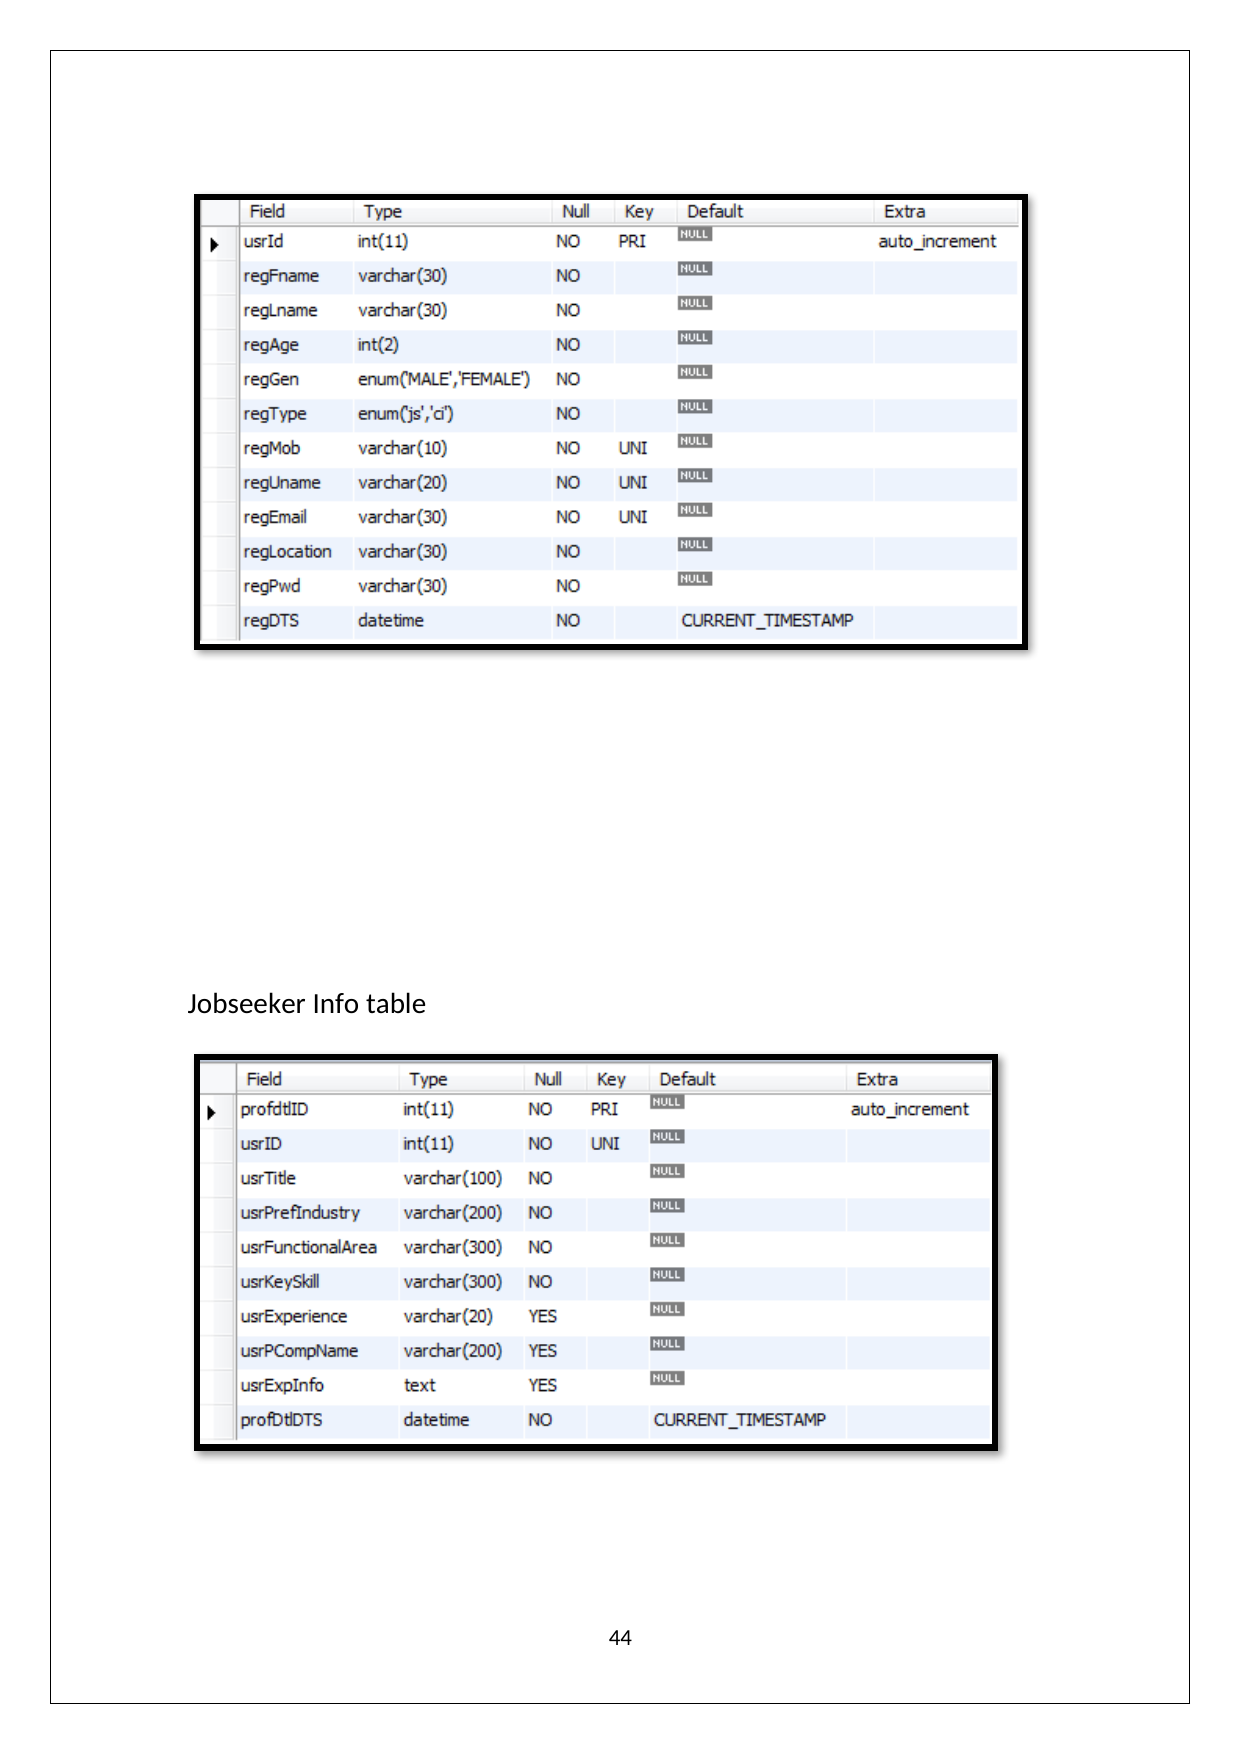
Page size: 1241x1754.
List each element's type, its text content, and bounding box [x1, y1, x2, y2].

picture [200, 200, 1022, 644]
text Jobseeker Info table [187, 986, 1053, 1021]
picture [200, 1060, 992, 1444]
